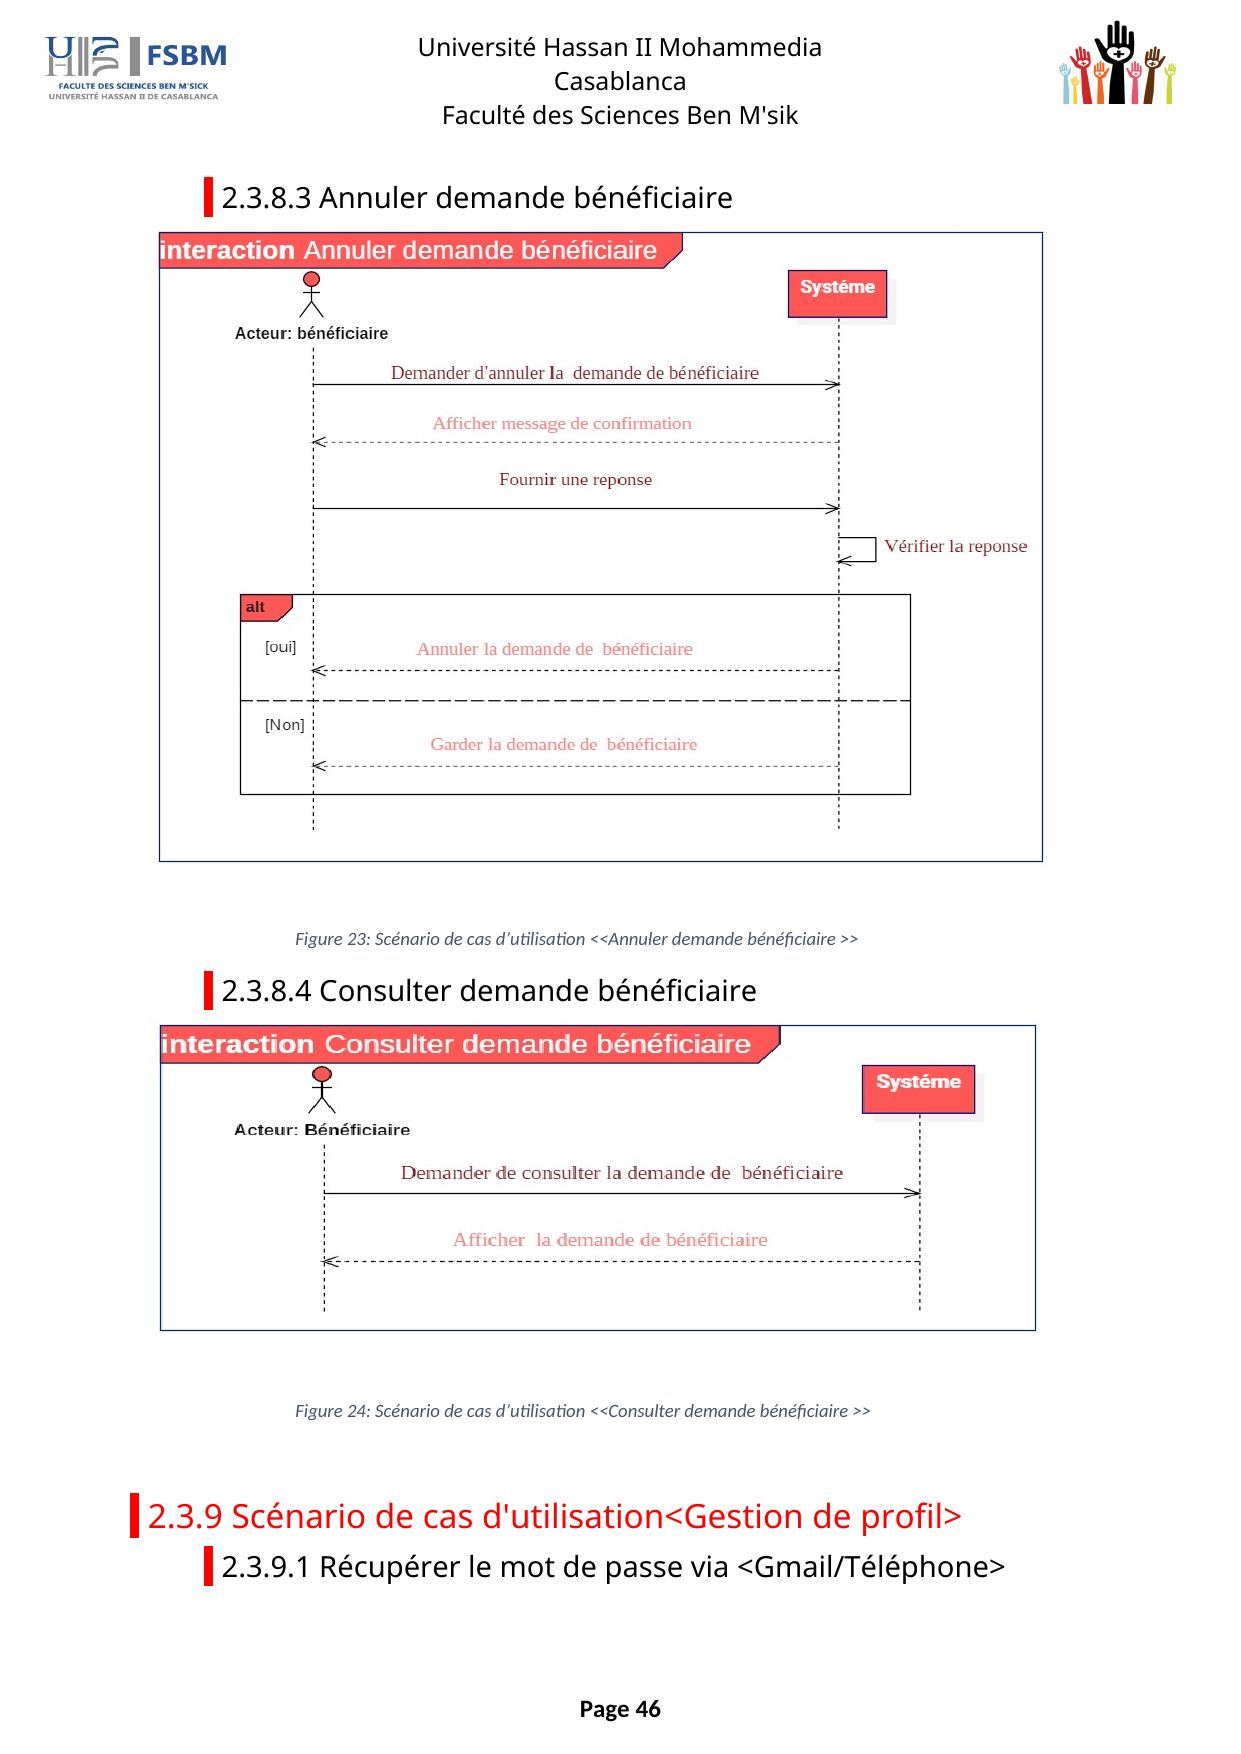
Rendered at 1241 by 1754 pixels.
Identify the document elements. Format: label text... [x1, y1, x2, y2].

subtitle 2.3.8.4 Consulter demande bénéficiaire [213, 971, 1093, 1010]
picture [33, 32, 234, 104]
picture [1054, 17, 1185, 104]
subtitle 2.3.9.1 Récupérer le mot de passe via <Gmail/Téléphone> [213, 1546, 1093, 1586]
picture [147, 220, 1093, 908]
subtitle 2.3.8.3 Annuler demande bénéficiaire [213, 177, 1093, 217]
subtitle 2.3.9 Scénario de cas d'utilisation<Gestion de profil> [139, 1493, 1093, 1538]
picture [147, 1013, 1093, 1379]
